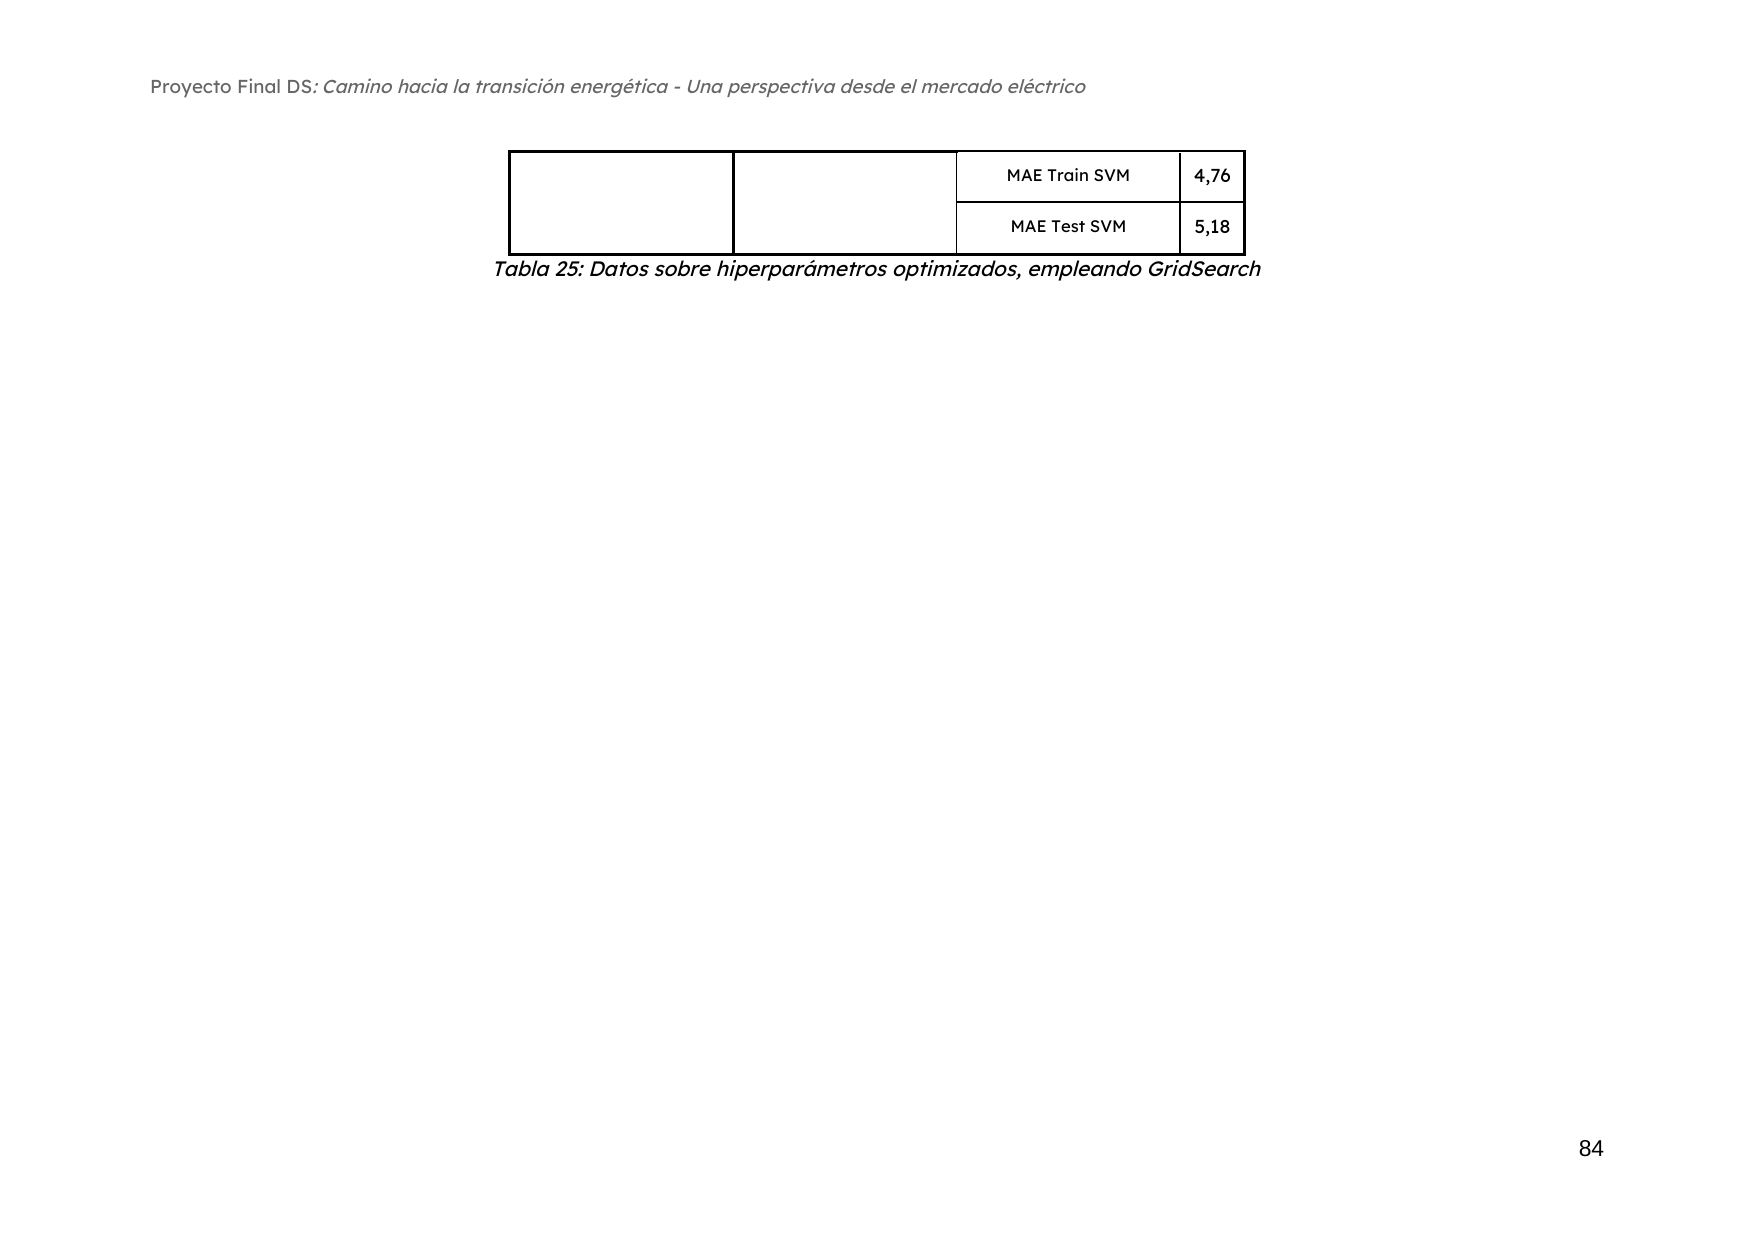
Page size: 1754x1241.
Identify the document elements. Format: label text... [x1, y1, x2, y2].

table_cell MAE Train SVM [957, 152, 1180, 201]
text Tabla 25: Datos sobre hiperparámetros optimizados, empleando GridSearch [150, 256, 1604, 282]
table_cell MAE Test SVM [957, 203, 1179, 252]
table_cell 5,18 [1181, 203, 1243, 252]
table_cell 4,76 [1180, 152, 1243, 201]
